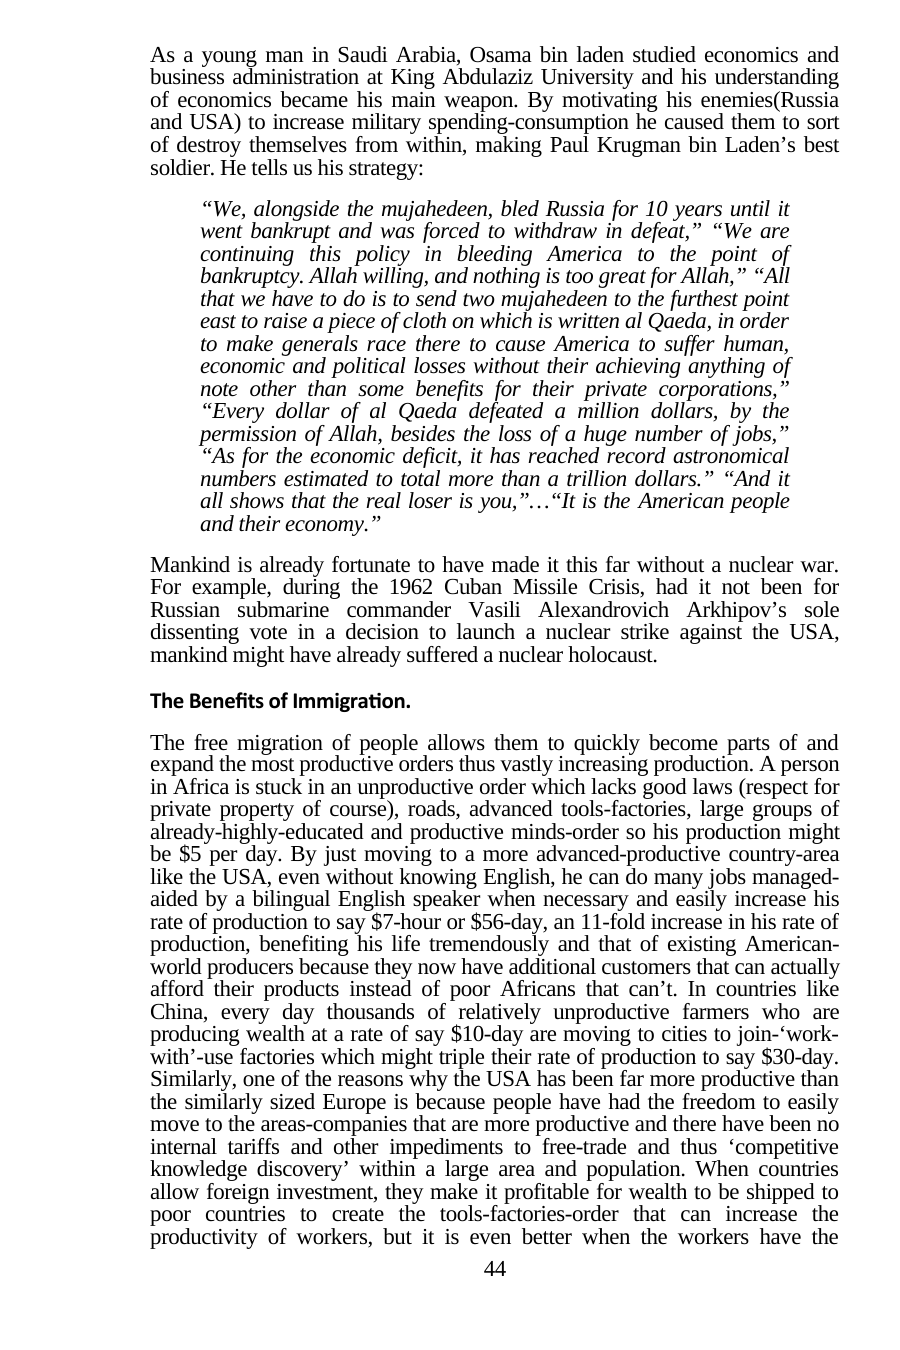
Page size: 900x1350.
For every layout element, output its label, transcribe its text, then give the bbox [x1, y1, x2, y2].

subtitle The Benefits of Immigration. [150, 688, 840, 713]
text “We, alongside the mujahedeen, bled Russia for 10 years until it went bankrupt and was forced to withdraw in defeat,” “We are continuing this policy in bleeding America to the point of bankruptcy. Allah willing, and nothing is too great for Allah,” “All that we have to do is to send two mujahedeen to the furthest point east to raise a piece of cloth on which is written al Qaeda, in order to make generals race there to cause America to suffer human, economic and political losses without their achieving anything of note other than some benefits for their private corporations,” “Every dollar of al Qaeda defeated a million dollars, by the permission of Allah, besides the loss of a huge number of jobs,” “As for the economic deficit, it has reached record astronomical numbers estimated to total more than a trillion dollars.” “And it all shows that the real loser is you,”…“It is the American people and their economy.” [200, 199, 790, 536]
text Mankind is already fortunate to have made it this far without a nuclear war. For example, during the 1962 Cuban Missile Crisis, had it not been for Russian submarine commander Vasili Alexandrovich Arkhipov’s sole dissenting vote in a decision to launch a nuclear strike against the USA, mankind might have already suffered a nuclear holocaust. [150, 555, 840, 667]
text As a young man in Saudi Arabia, Osama bin laden studied economics and business administration at King Abdulaziz University and his understanding of economics became his main weapon. By motivating his enemies(Russia and USA) to increase military spending-consumption he caused them to sort of destroy themselves from within, making Paul Krugman bin Laden’s best soldier. He tells us his strategy: [150, 45, 840, 180]
